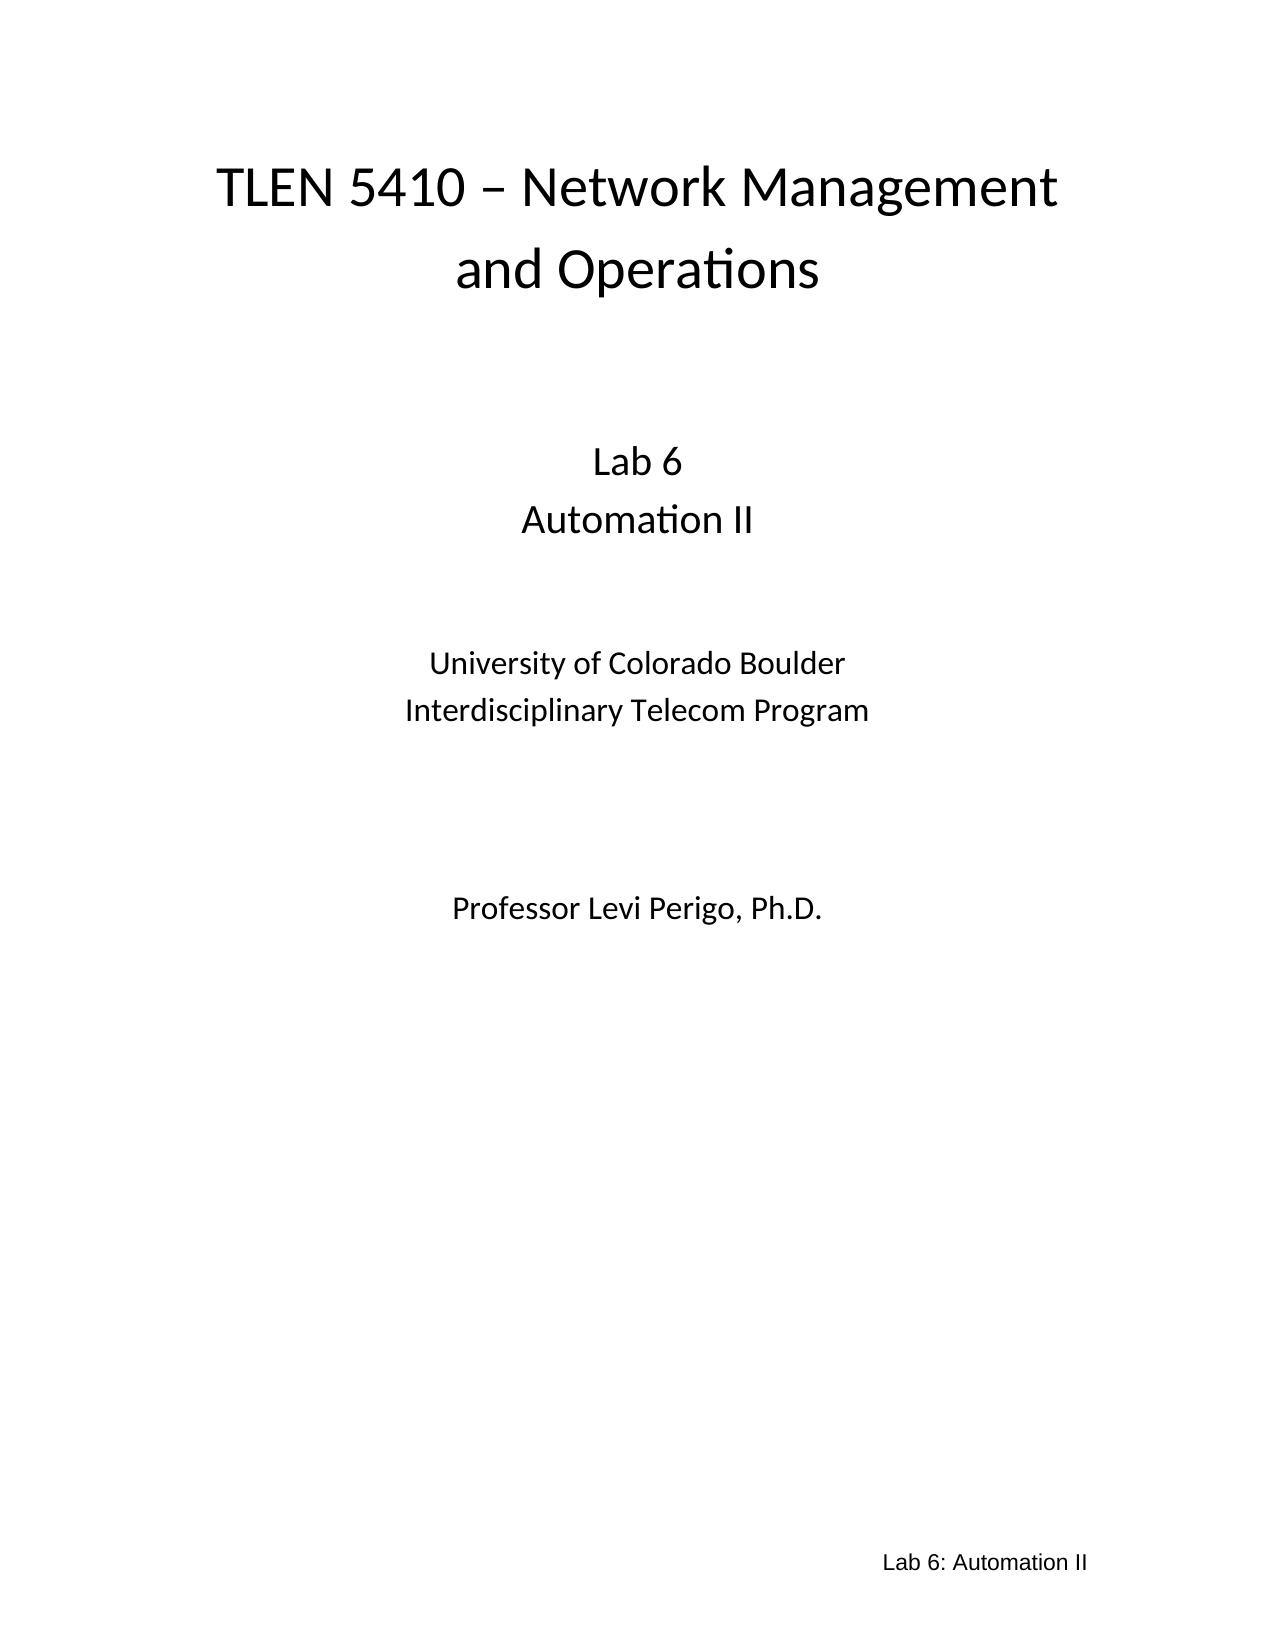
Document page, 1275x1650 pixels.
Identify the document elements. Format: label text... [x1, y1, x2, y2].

text Lab 6 [187, 434, 1087, 485]
text Automation II [187, 493, 1087, 544]
text TLEN 5410 – Network Management and Operations [187, 150, 1087, 303]
text Professor Levi Perigo, Ph.D. [187, 887, 1087, 927]
text University of Colorado Boulder [187, 642, 1087, 683]
text Interdisciplinary Telecom Program [187, 689, 1087, 729]
